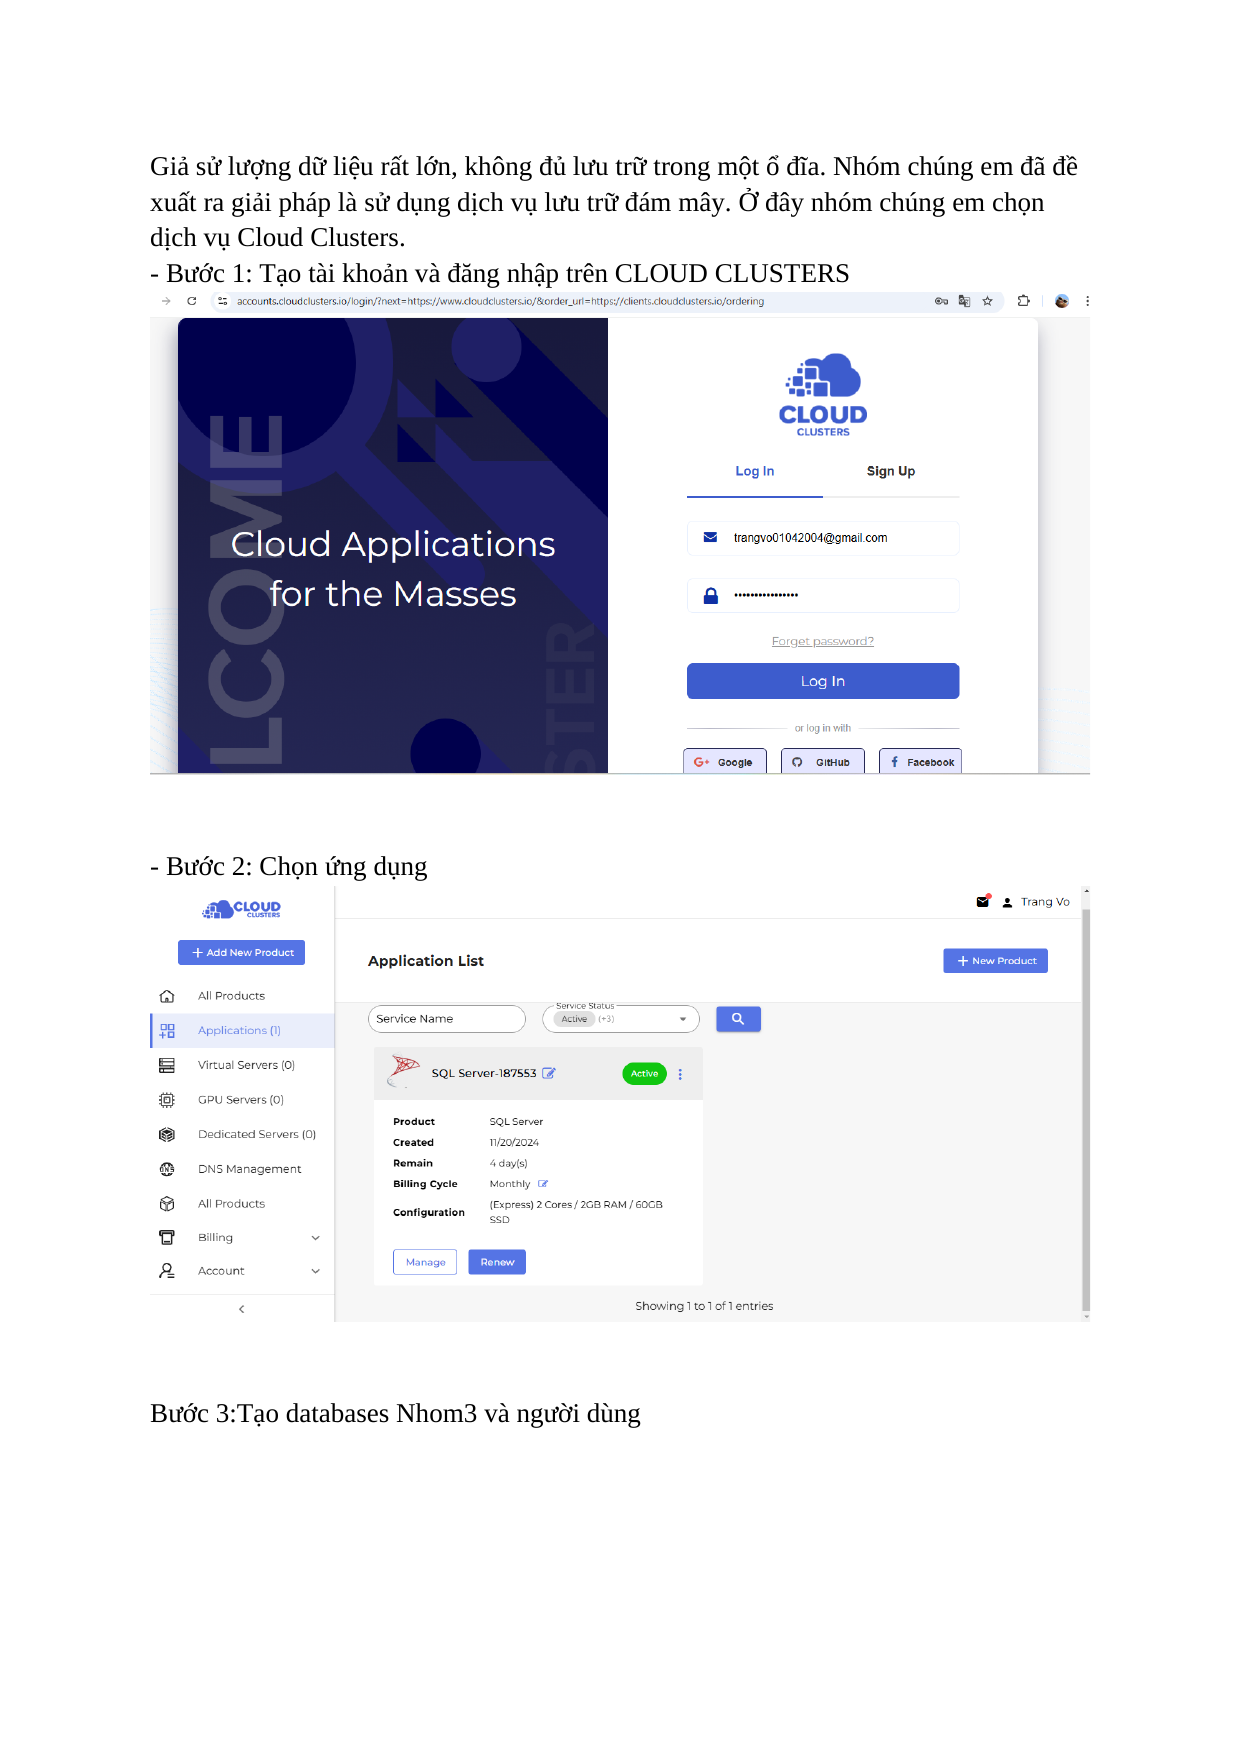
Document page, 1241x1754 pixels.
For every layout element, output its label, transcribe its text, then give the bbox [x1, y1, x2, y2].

text Giả sử lượng dữ liệu rất lớn, không đủ lưu trữ trong một ổ đĩa. Nhóm chúng em đã đề xuất ra giải pháp là sử dụng dịch vụ lưu trữ đám mây. Ở đây nhóm chúng em chọn dịch vụ Cloud Clusters. [150, 150, 1090, 253]
text - Bước 1: Tạo tài khoản và đăng nhập trên CLOUD CLUSTERS [150, 257, 1090, 288]
text - Bước 2: Chọn ứng dụng [150, 850, 1090, 881]
text Bước 3:Tạo databases Nhom3 và người dùng [150, 1397, 1090, 1428]
picture [150, 292, 1091, 775]
picture [150, 886, 1091, 1322]
